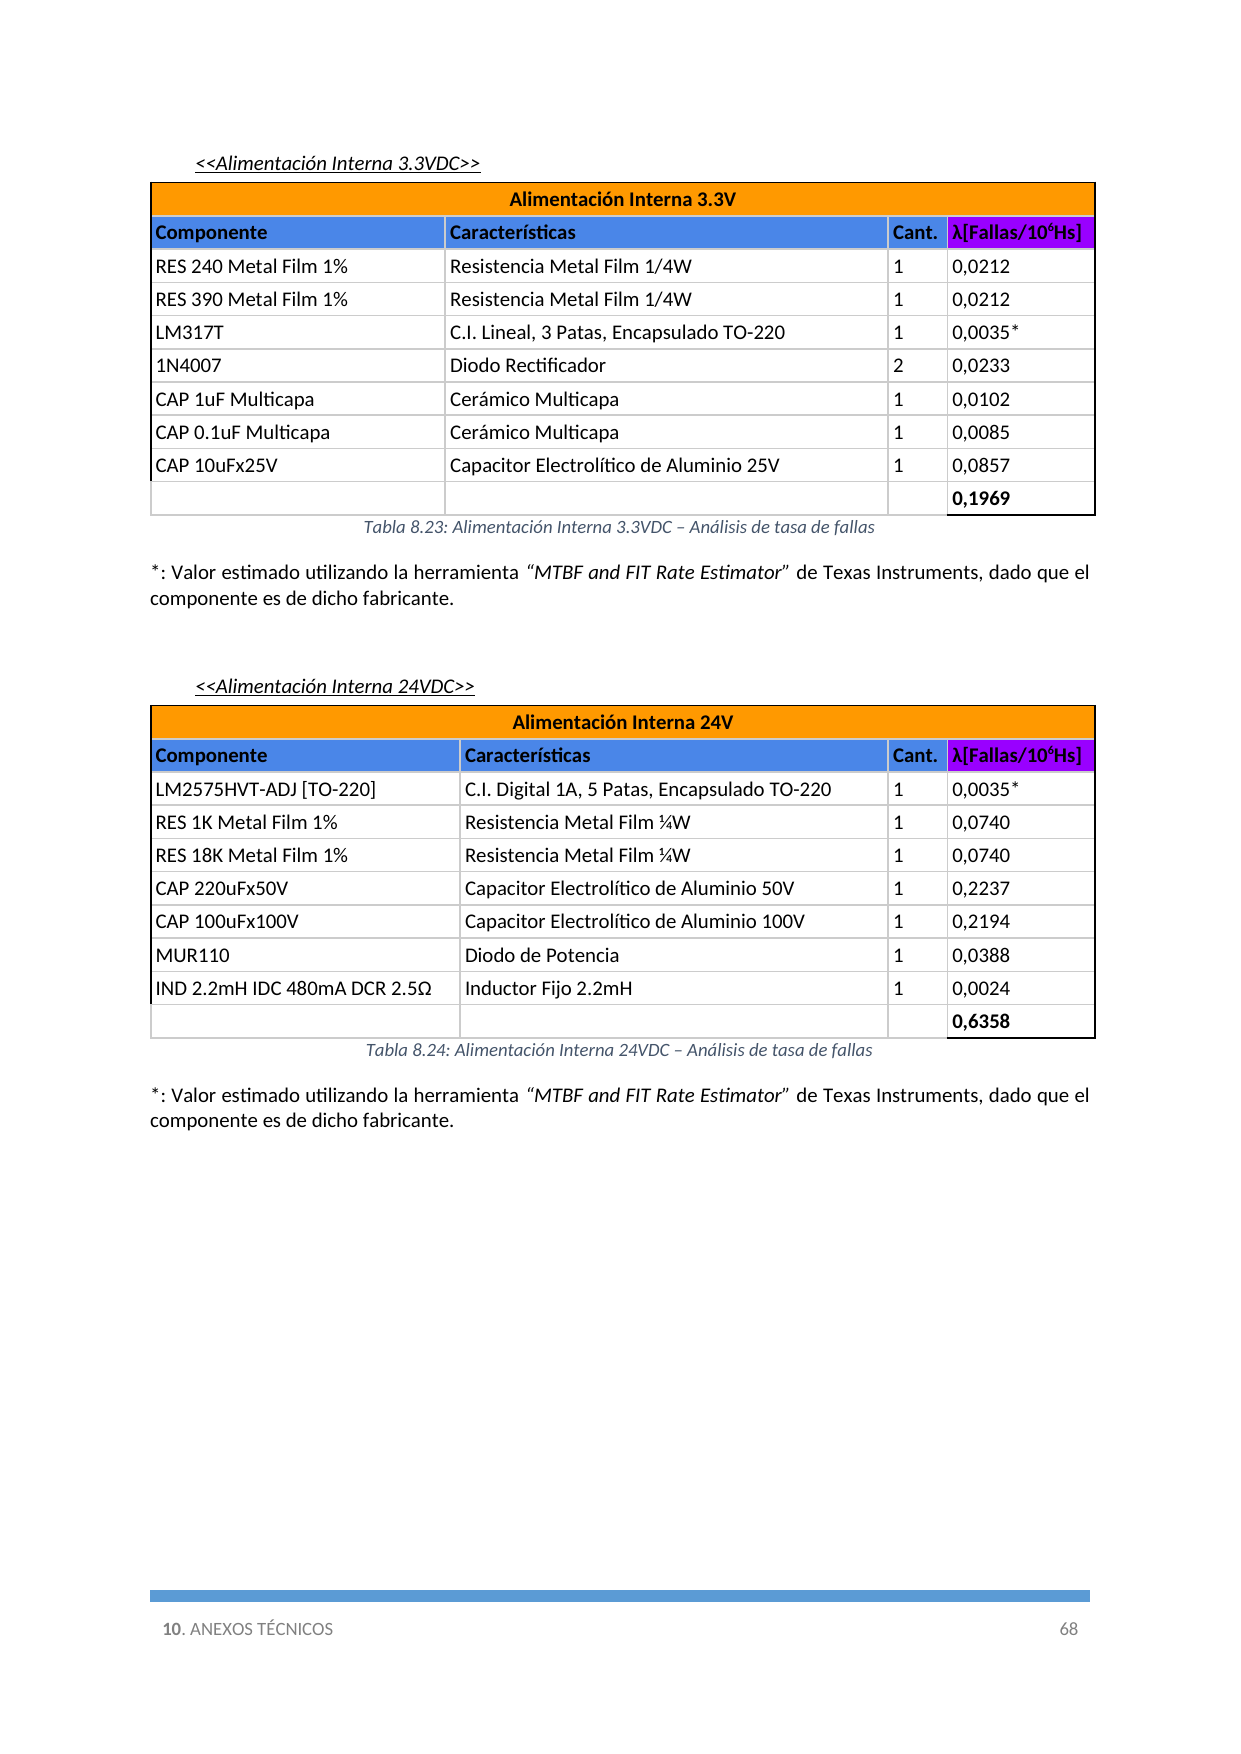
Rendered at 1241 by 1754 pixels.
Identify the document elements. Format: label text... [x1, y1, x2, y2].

table_cell Características [446, 217, 887, 248]
table_cell 0,0024 [948, 972, 1094, 1004]
table_cell CAP 100uFx100V [152, 906, 459, 937]
table_cell Cant. [889, 740, 947, 771]
table_cell Resistencia Metal Film ¼W [461, 839, 887, 871]
table_cell 0,0388 [948, 939, 1094, 971]
table_cell 0,1969 [948, 482, 1094, 514]
table_cell Componente [152, 740, 459, 771]
table_cell 1 [889, 449, 947, 481]
table_cell 0,0085 [948, 416, 1094, 447]
text *: Valor estimado utilizando la herramienta “MTBF and FIT Rate Estimator” de Texas Instruments, dado que el componente es de dicho fabricante. [150, 1082, 1090, 1133]
table_cell λ[Fallas/106Hs] [948, 217, 1094, 248]
table_cell [889, 1005, 947, 1037]
table_cell Resistencia Metal Film ¼W [461, 806, 887, 838]
table_cell 0,0035* [948, 773, 1094, 804]
table_cell 0,2237 [948, 872, 1094, 904]
table_cell Capacitor Electrolítico de Aluminio 25V [446, 449, 887, 481]
table_cell 0,0212 [948, 283, 1094, 314]
table_cell 1 [889, 806, 947, 838]
table_cell Resistencia Metal Film 1/4W [446, 283, 887, 314]
table_cell Capacitor Electrolítico de Aluminio 100V [461, 906, 887, 937]
table_cell Diodo de Potencia [461, 939, 887, 971]
table_cell 0,0740 [948, 806, 1094, 838]
table_cell RES 1K Metal Film 1% [152, 806, 459, 838]
subtitle <<Alimentación Interna 24VDC>> [195, 673, 1090, 698]
table_cell 1 [889, 906, 947, 937]
table_cell 1 [889, 383, 947, 414]
table_cell Cant. [889, 217, 947, 248]
table_cell LM317T [152, 316, 444, 348]
table_cell Inductor Fijo 2.2mH [461, 972, 887, 1004]
subtitle <<Alimentación Interna 3.3VDC>> [195, 150, 1090, 175]
table_cell CAP 10uFx25V [152, 449, 444, 481]
table_cell 1N4007 [152, 350, 444, 381]
table_cell 0,2194 [948, 906, 1094, 937]
table_cell Cerámico Multicapa [446, 416, 887, 447]
table_cell 1 [889, 316, 947, 348]
table_cell 0,6358 [948, 1005, 1094, 1037]
table_cell CAP 220uFx50V [152, 872, 459, 904]
table_cell C.I. Lineal, 3 Patas, Encapsulado TO-220 [446, 316, 887, 348]
table_cell [152, 1005, 459, 1037]
table_cell [889, 482, 947, 514]
table_cell LM2575HVT-ADJ [TO-220] [152, 773, 459, 804]
table_cell Resistencia Metal Film 1/4W [446, 250, 887, 281]
table_cell 1 [889, 839, 947, 871]
table_cell [152, 482, 444, 514]
table_cell C.I. Digital 1A, 5 Patas, Encapsulado TO-220 [461, 773, 887, 804]
table_cell 0,0212 [948, 250, 1094, 281]
table_header Alimentación Interna 24V [152, 706, 1094, 738]
table_cell 1 [889, 283, 947, 314]
text *: Valor estimado utilizando la herramienta “MTBF and FIT Rate Estimator” de Texas Instruments, dado que el componente es de dicho fabricante. [150, 559, 1090, 610]
table_cell CAP 1uF Multicapa [152, 383, 444, 414]
table_cell CAP 0.1uF Multicapa [152, 416, 444, 447]
table_cell RES 390 Metal Film 1% [152, 283, 444, 314]
table_cell 1 [889, 939, 947, 971]
table_cell [461, 1005, 887, 1037]
table_cell 1 [889, 416, 947, 447]
table_cell 0,0102 [948, 383, 1094, 414]
table_cell Capacitor Electrolítico de Aluminio 50V [461, 872, 887, 904]
table_cell MUR110 [152, 939, 459, 971]
table_cell Diodo Rectificador [446, 350, 887, 381]
table_cell 0,0740 [948, 839, 1094, 871]
table_cell [446, 482, 887, 514]
table_cell 1 [889, 773, 947, 804]
table_cell λ[Fallas/106Hs] [948, 740, 1094, 771]
table_cell 1 [889, 972, 947, 1004]
table_cell 0,0035* [948, 316, 1094, 348]
table_cell 1 [889, 250, 947, 281]
table_cell RES 240 Metal Film 1% [152, 250, 444, 281]
table_cell Componente [152, 217, 444, 248]
table_cell IND 2.2mH IDC 480mA DCR 2.5Ω [152, 972, 459, 1004]
table_cell Cerámico Multicapa [446, 383, 887, 414]
table_cell Características [461, 740, 887, 771]
table_cell 2 [889, 350, 947, 381]
table_cell 1 [889, 872, 947, 904]
table_cell 0,0857 [948, 449, 1094, 481]
table_cell RES 18K Metal Film 1% [152, 839, 459, 871]
table_header Alimentación Interna 3.3V [152, 183, 1094, 215]
table_cell 0,0233 [948, 350, 1094, 381]
